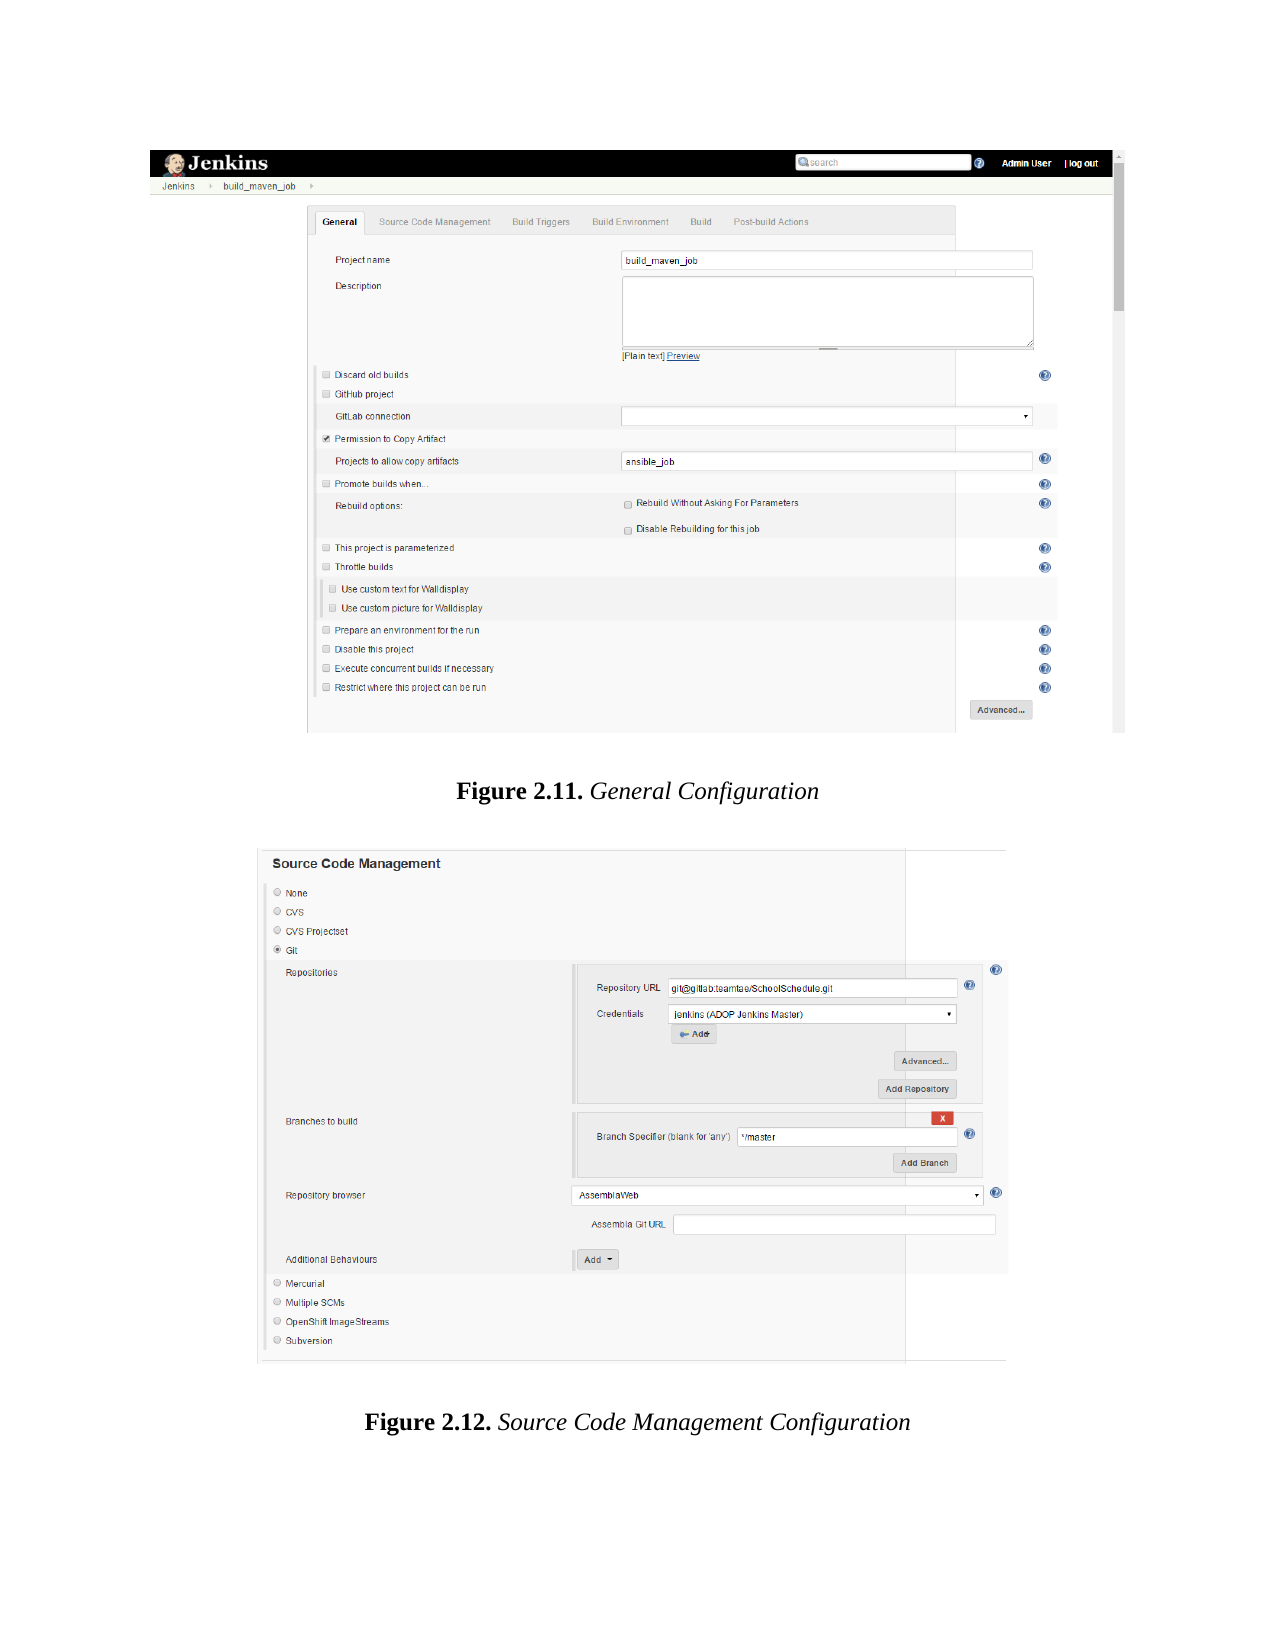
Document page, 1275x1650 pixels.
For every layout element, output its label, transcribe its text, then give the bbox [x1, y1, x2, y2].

text Figure 2.12. Source Code Management Configuration [150, 1407, 1125, 1436]
picture [247, 848, 1028, 1364]
picture [150, 150, 1125, 733]
text Figure 2.11. General Configuration [150, 776, 1125, 805]
